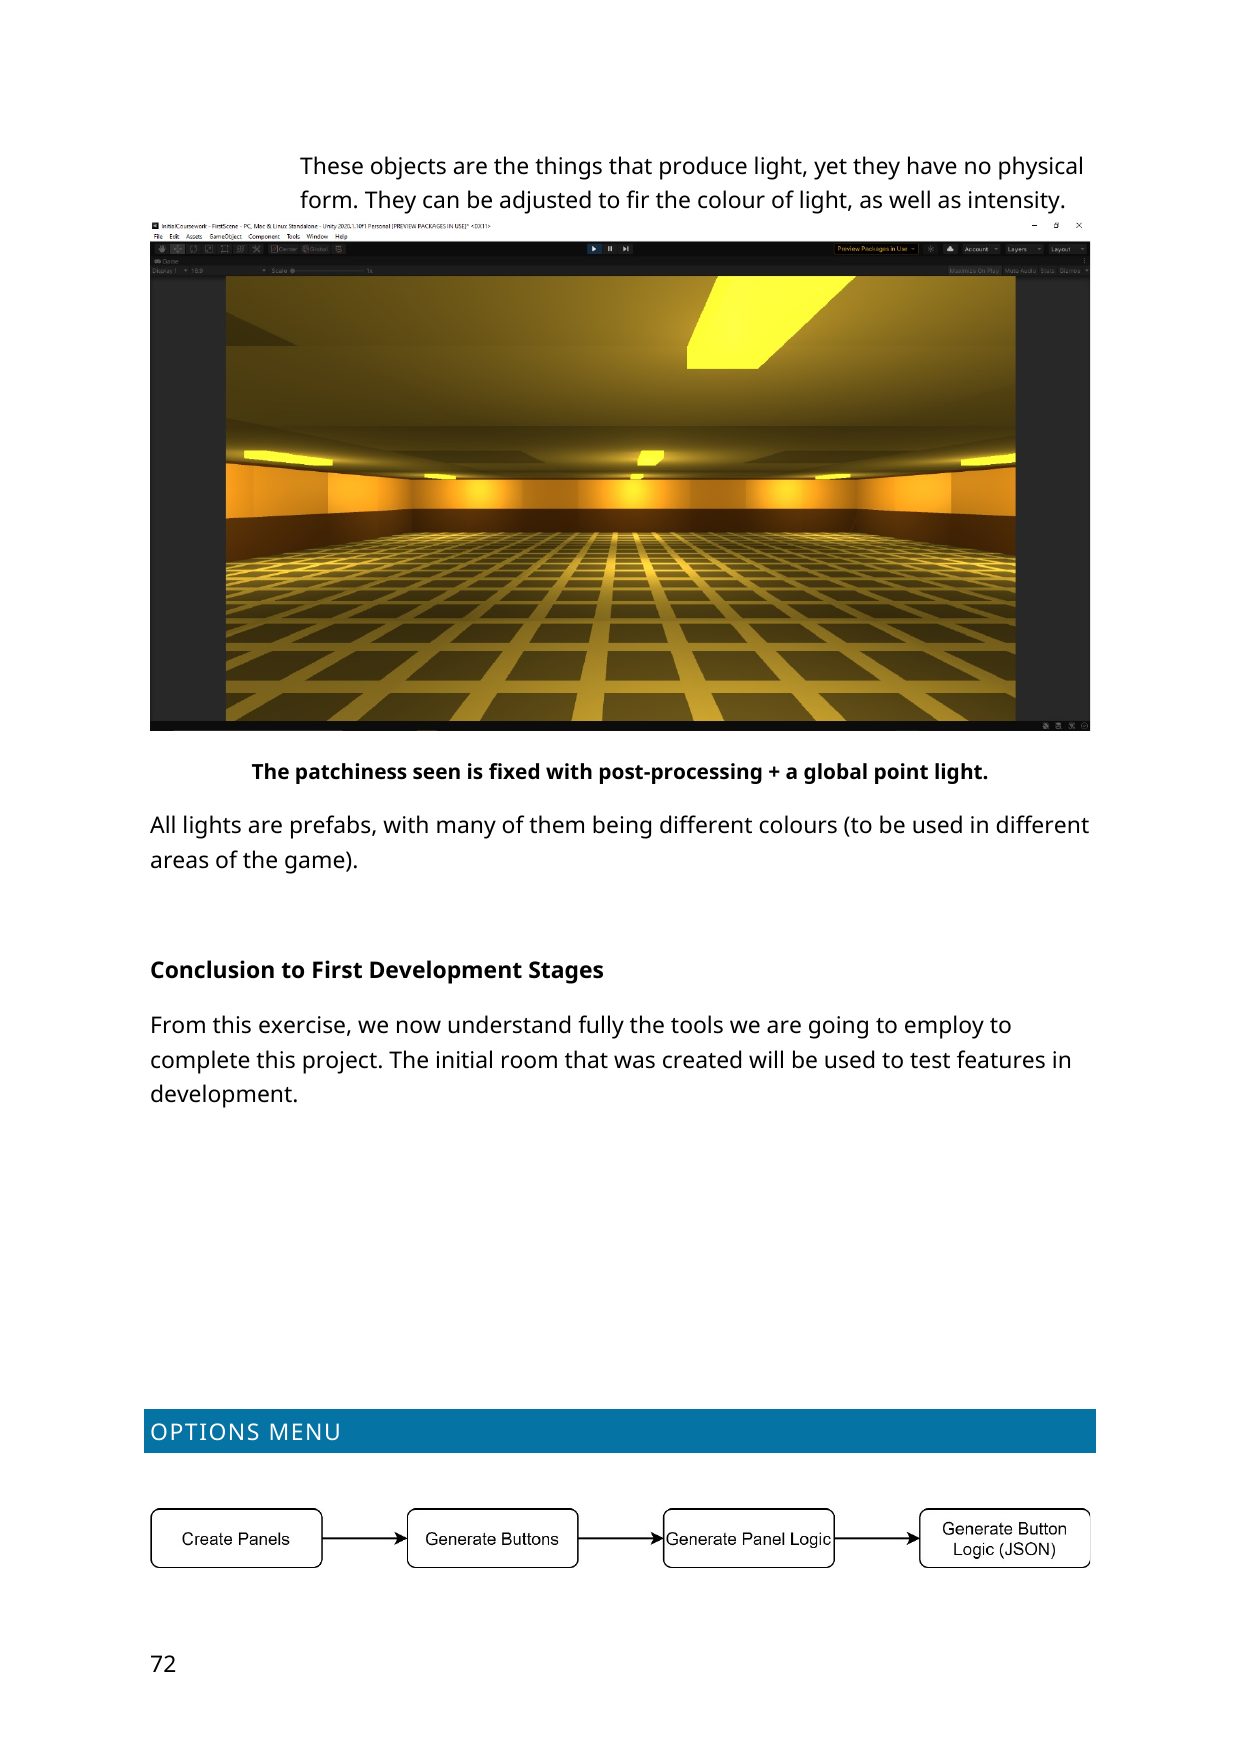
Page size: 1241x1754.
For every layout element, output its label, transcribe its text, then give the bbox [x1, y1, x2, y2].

picture [150, 1508, 1091, 1568]
picture [150, 220, 1091, 731]
list These objects are the things that produce light, yet they have no physical form. They can be adjusted to fir the colour of light, as well as intensity. [300, 150, 1090, 216]
text All lights are prefabs, with many of them being different colours (to be used in different areas of the game). [150, 809, 1090, 875]
text From this exercise, we now understand fully the tools we are going to employ to complete this project. The initial room that was created will be used to test features in development. [150, 1009, 1090, 1109]
text The patchiness seen is fixed with post-processing + a global point light. [150, 731, 1090, 786]
subtitle Options Menu [150, 1415, 1090, 1447]
text Conclusion to First Development Stages [150, 954, 1090, 985]
